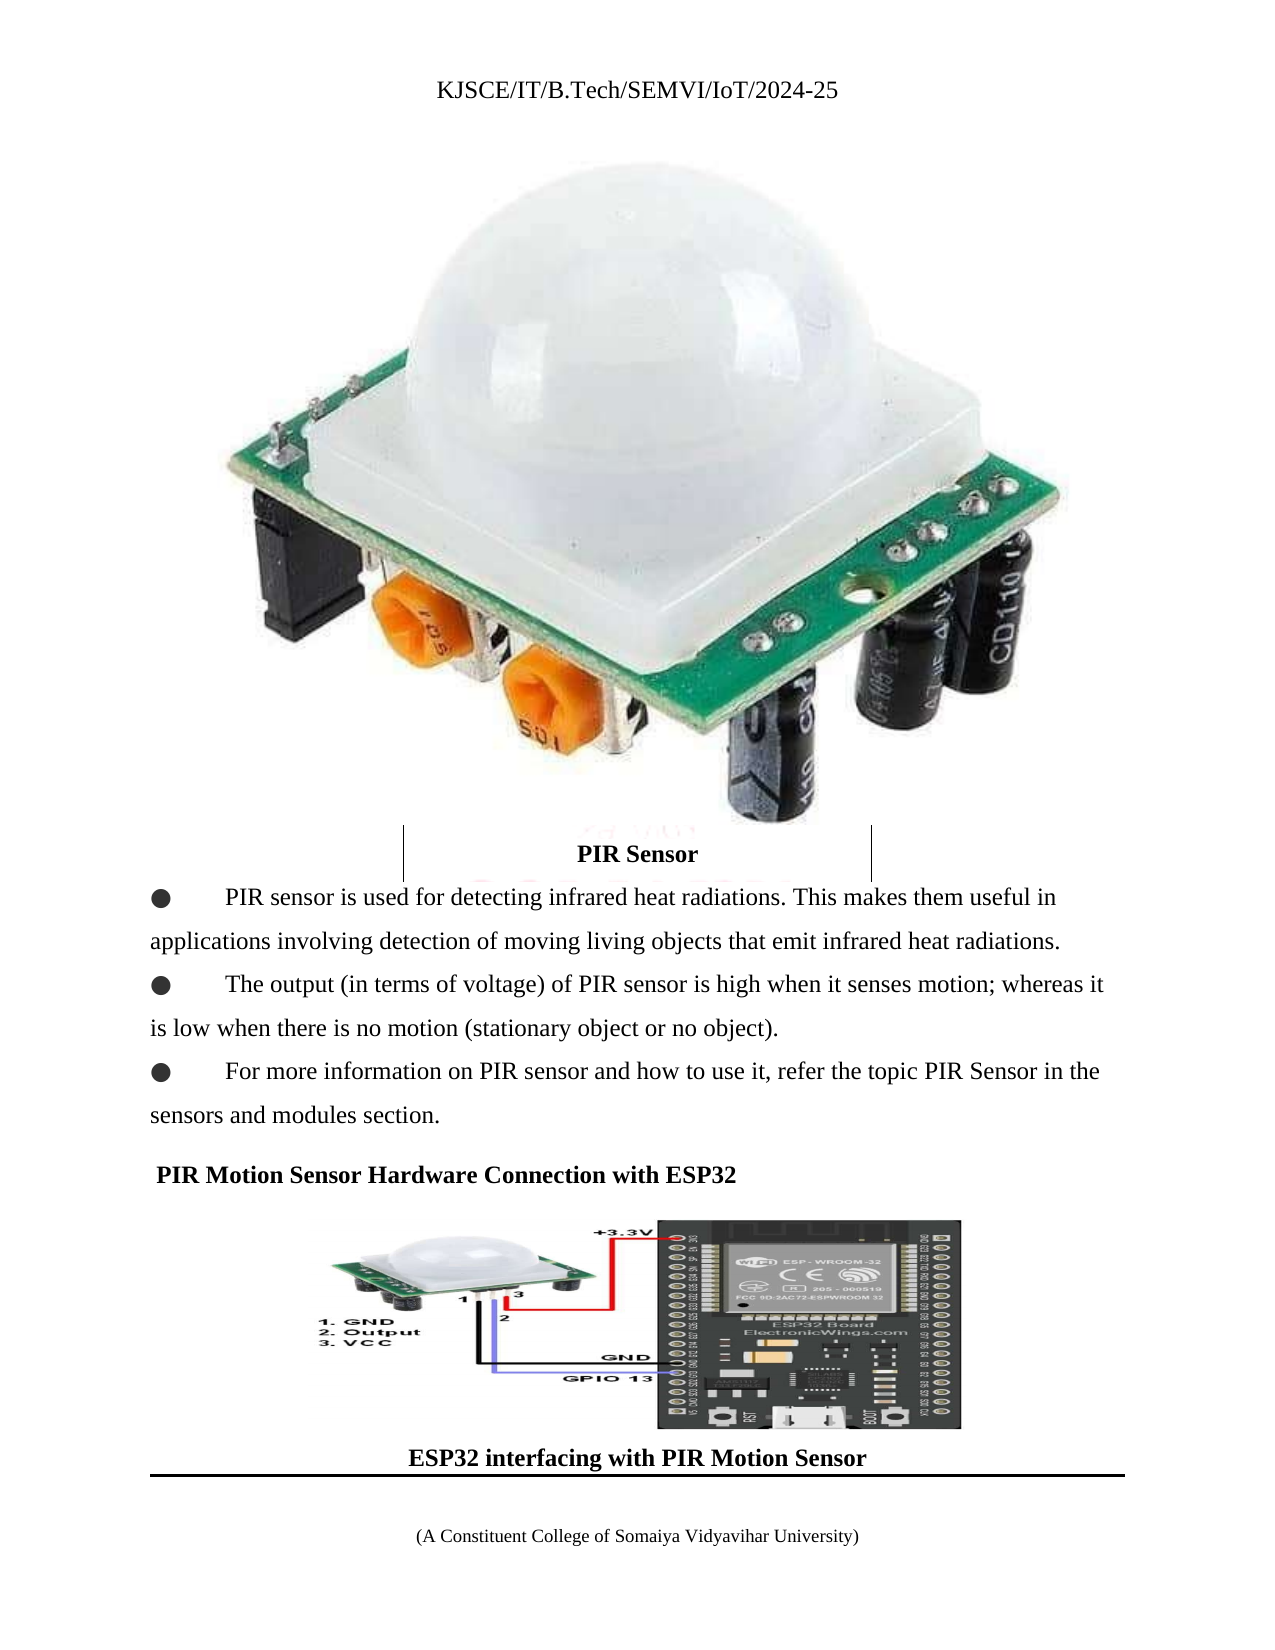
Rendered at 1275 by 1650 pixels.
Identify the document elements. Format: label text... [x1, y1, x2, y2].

picture [308, 1219, 967, 1430]
list The output (in terms of voltage) of PIR sensor is high when it senses motion; whereas it is low when there is no motion (stationary object or no object). [150, 969, 1125, 1042]
list For more information on PIR sensor and how to use it, refer the topic PIR Sensor in the sensors and modules section. [150, 1056, 1125, 1129]
text ESP32 interfacing with PIR Motion Sensor [150, 1443, 1125, 1474]
text PIR Motion Sensor Hardware Connection with ESP32 [150, 1160, 1125, 1188]
list PIR sensor is used for detecting infrared heat radiations. This makes them useful in applications involving detection of moving living objects that emit infrared heat radiations. [150, 882, 1125, 955]
picture [168, 150, 1107, 825]
